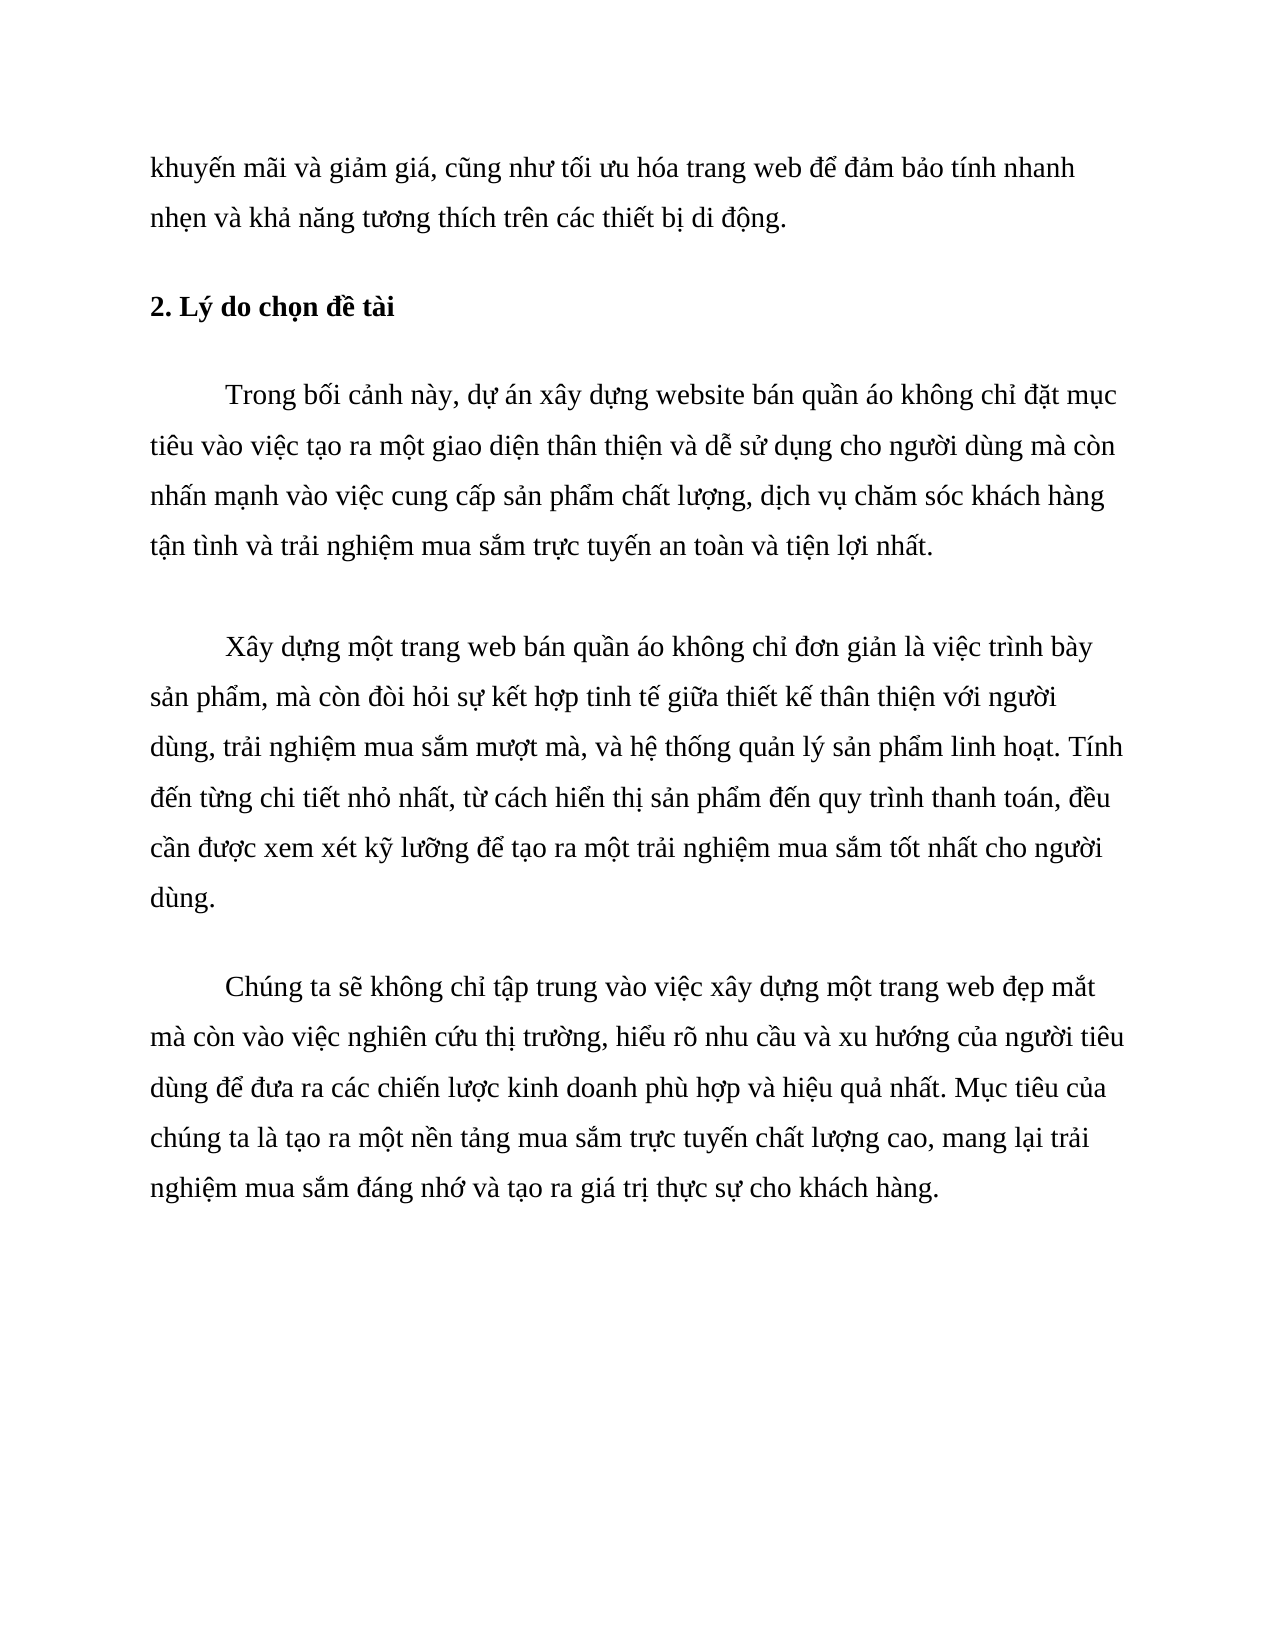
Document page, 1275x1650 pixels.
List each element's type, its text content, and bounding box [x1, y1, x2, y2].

text 2. Lý do chọn đề tài [150, 289, 1125, 322]
text Trong bối cảnh này, dự án xây dựng website bán quần áo không chỉ đặt mục tiêu vào việc tạo ra một giao diện thân thiện và dễ sử dụng cho người dùng mà còn nhấn mạnh vào việc cung cấp sản phẩm chất lượng, dịch vụ chăm sóc khách hàng tận tình và trải nghiệm mua sắm trực tuyến an toàn và tiện lợi nhất. [150, 377, 1125, 562]
text Chúng ta sẽ không chỉ tập trung vào việc xây dựng một trang web đẹp mắt mà còn vào việc nghiên cứu thị trường, hiểu rõ nhu cầu và xu hướng của người tiêu dùng để đưa ra các chiến lược kinh doanh phù hợp và hiệu quả nhất. Mục tiêu của chúng ta là tạo ra một nền tảng mua sắm trực tuyến chất lượng cao, mang lại trải nghiệm mua sắm đáng nhớ và tạo ra giá trị thực sự cho khách hàng. [150, 969, 1125, 1204]
text Xây dựng một trang web bán quần áo không chỉ đơn giản là việc trình bày sản phẩm, mà còn đòi hỏi sự kết hợp tinh tế giữa thiết kế thân thiện với người dùng, trải nghiệm mua sắm mượt mà, và hệ thống quản lý sản phẩm linh hoạt. Tính đến từng chi tiết nhỏ nhất, từ cách hiển thị sản phẩm đến quy trình thanh toán, đều cần được xem xét kỹ lưỡng để tạo ra một trải nghiệm mua sắm tốt nhất cho người dùng. [150, 629, 1125, 914]
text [150, 150, 1125, 234]
